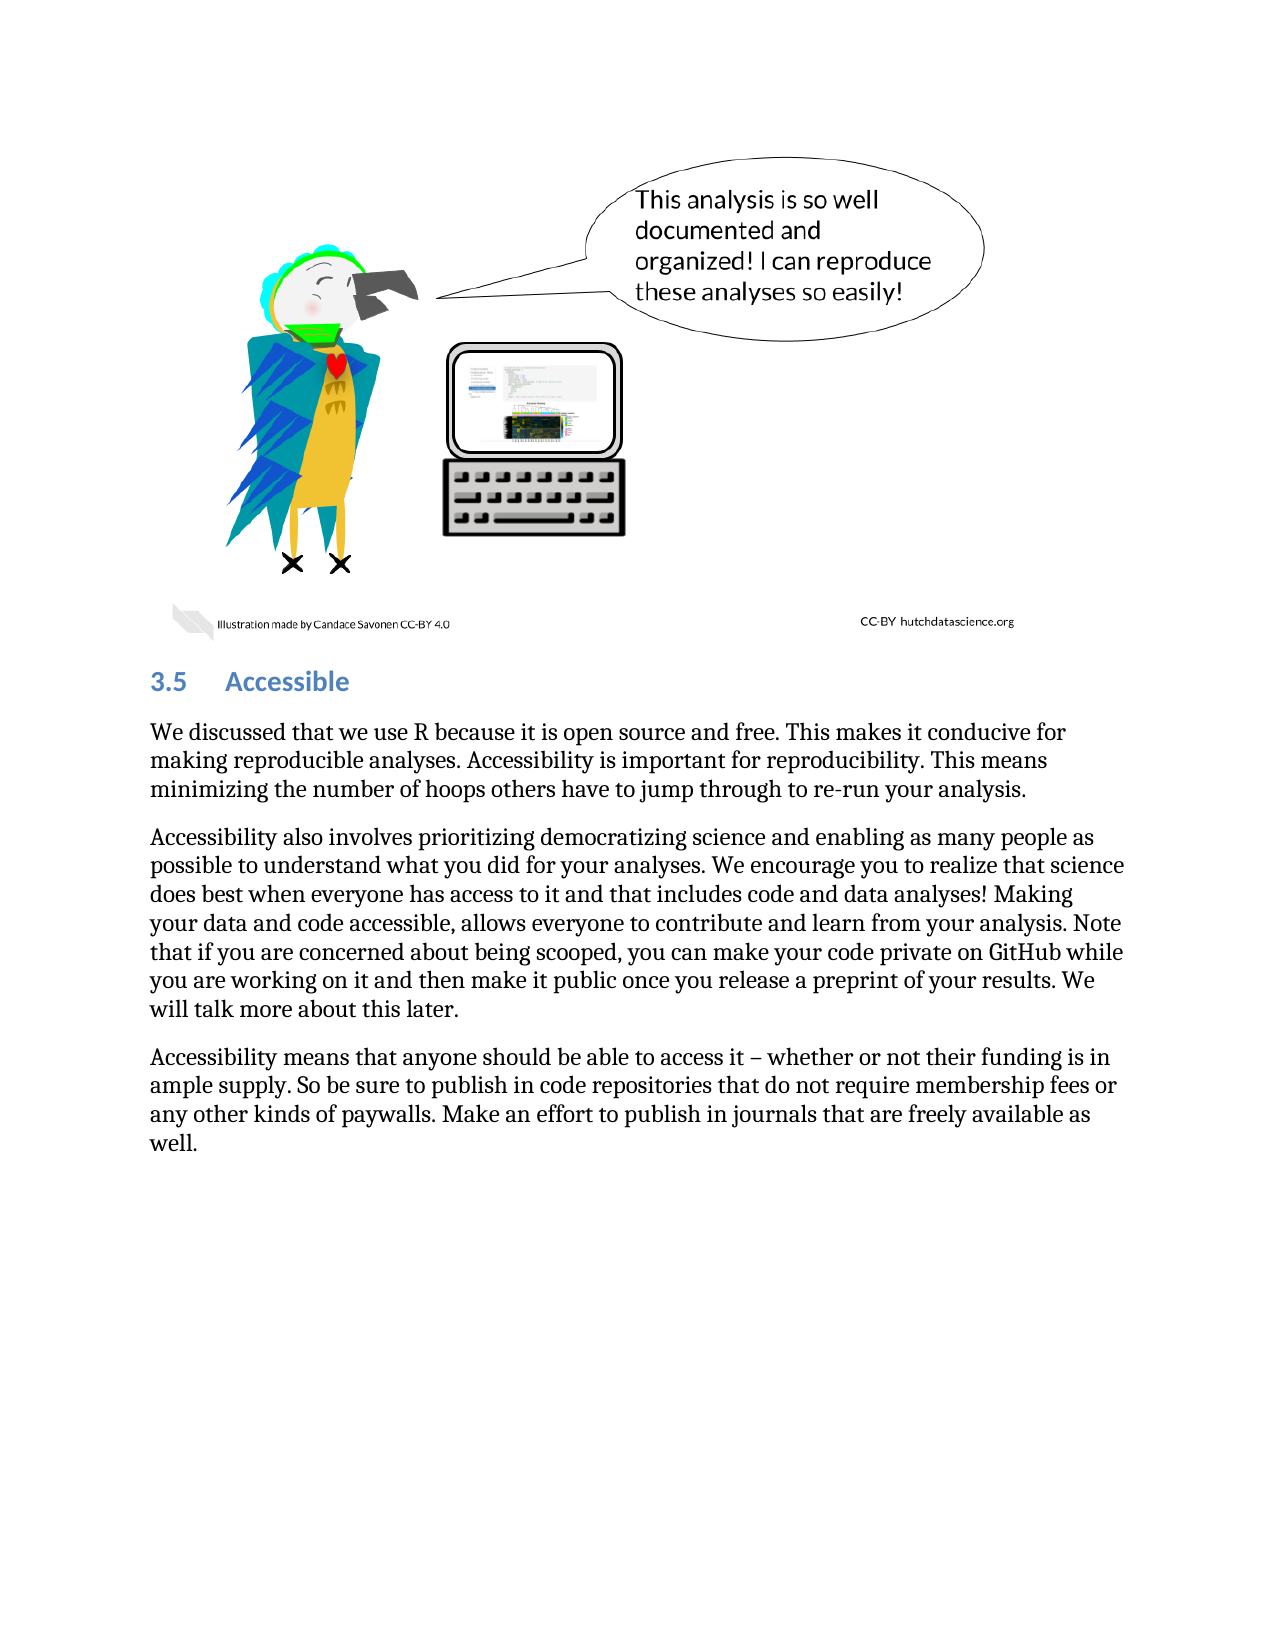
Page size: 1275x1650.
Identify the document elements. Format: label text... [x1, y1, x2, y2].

text We discussed that we use R because it is open source and free. This makes it conducive for making reproducible analyses. Accessibility is important for reproducibility. This means minimizing the number of hoops others have to jump through to re-run your analysis. [150, 717, 1125, 804]
subtitle 3.5 Accessible [150, 663, 1125, 699]
picture [168, 150, 1044, 643]
text Accessibility also involves prioritizing democratizing science and enabling as many people as possible to understand what you did for your analyses. We encourage you to realize that science does best when everyone has access to it and that includes code and data analyses! Making your data and code accessible, allows everyone to contribute and learn from your analysis. Note that if you are concerned about being scooped, you can make your code private on GitHub while you are working on it and then make it public once you release a preprint of your results. We will talk more about this later. [150, 822, 1125, 1024]
text Accessibility means that anyone should be able to access it – whether or not their funding is in ample supply. So be sure to publish in code repositories that do not require membership fees or any other kinds of paywalls. Make an effort to publish in journals that are freely available as well. [150, 1042, 1125, 1157]
